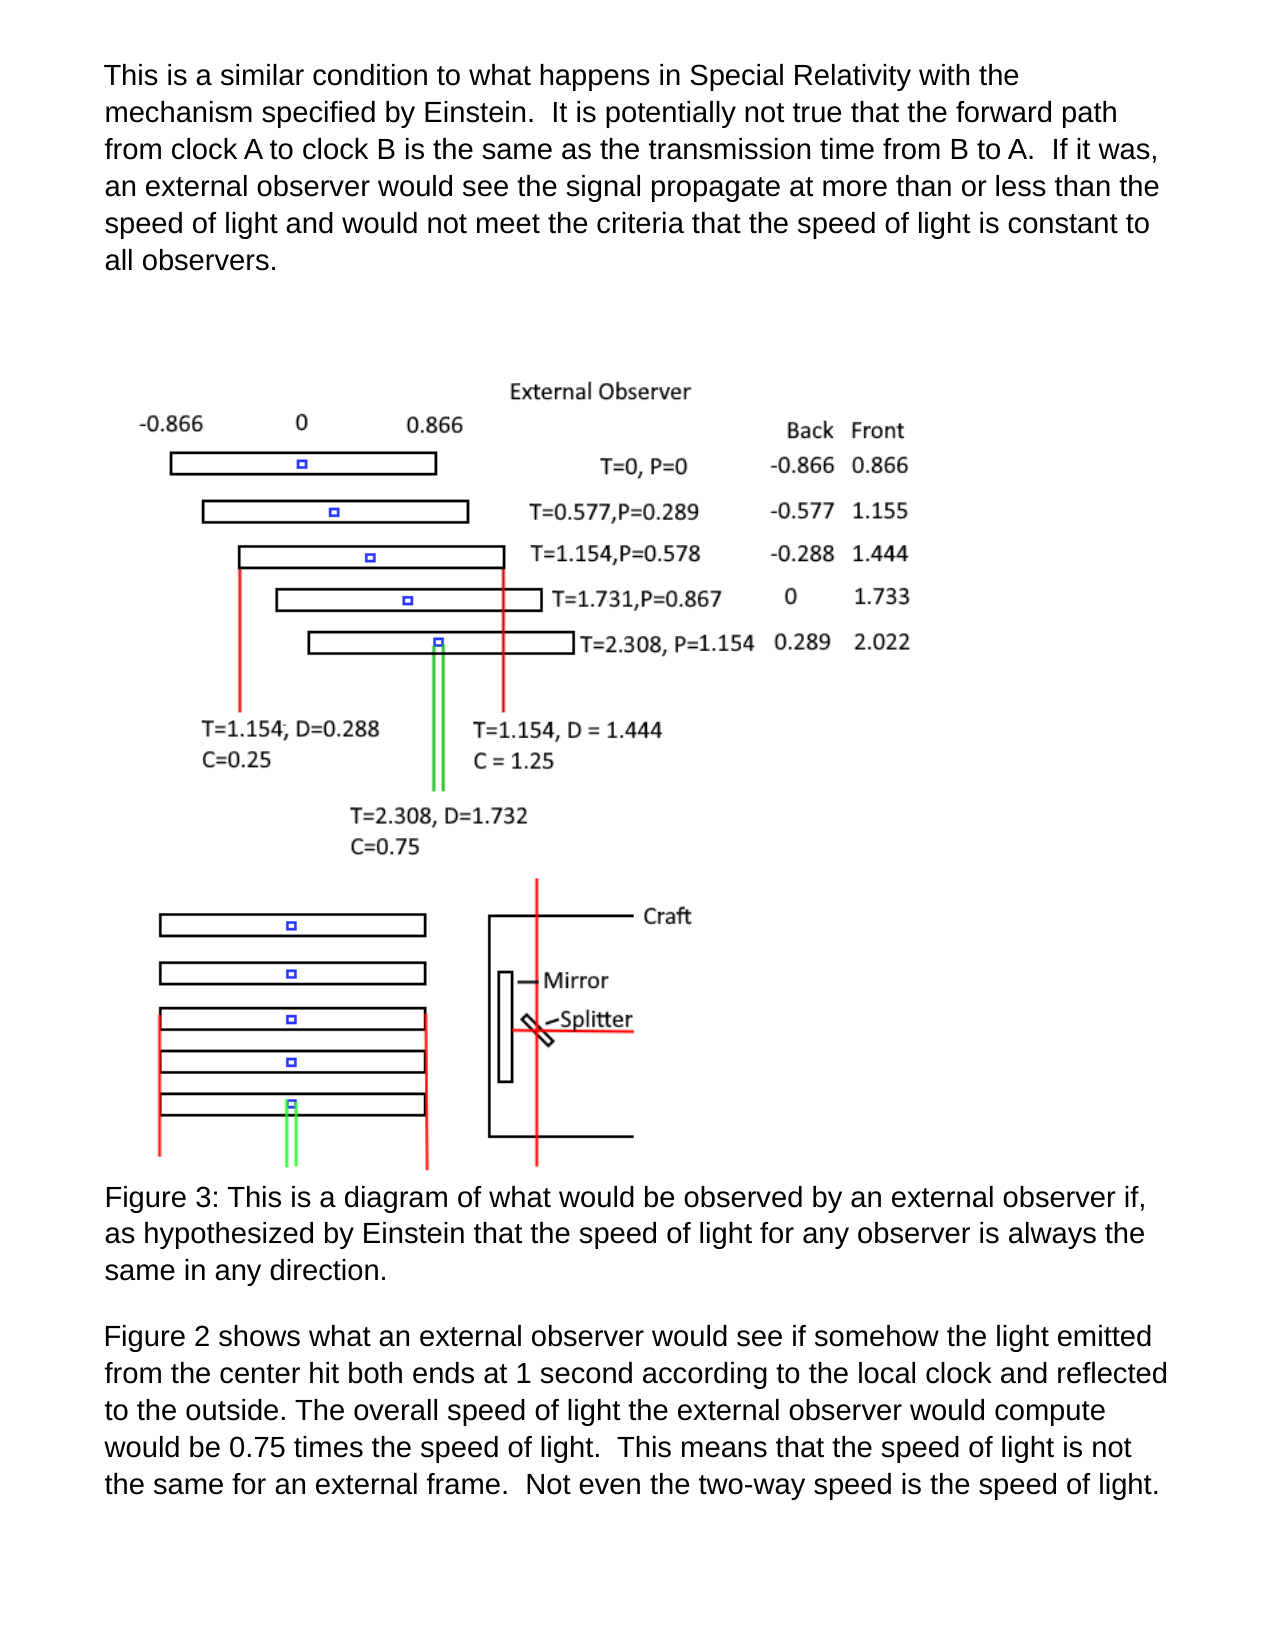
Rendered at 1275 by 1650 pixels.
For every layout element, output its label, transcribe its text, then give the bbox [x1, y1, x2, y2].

text Figure 2 shows what an external observer would see if somehow the light emitted from the center hit both ends at 1 second according to the local clock and reflected to the outside. The overall speed of light the external observer would compute would be 0.75 times the speed of light. This means that the speed of light is not the same for an external frame. Not even the two-way speed is the speed of light. [103, 1319, 1172, 1501]
text This is a similar condition to what happens in Special Relativity with the mechanism specified by Einstein. It is potentially not true that the forward path from clock A to clock B is the same as the transmission time from B to A. If it was, an external observer would see the signal propagate at more than or less than the speed of light and would not meet the criteria that the speed of light is constant to all observers. [103, 58, 1172, 276]
picture [103, 374, 1173, 1177]
text Figure 3: This is a diagram of what would be observed by an external observer if, as hypothesized by Einstein that the speed of light for any observer is always the same in any direction. [103, 1177, 1172, 1287]
